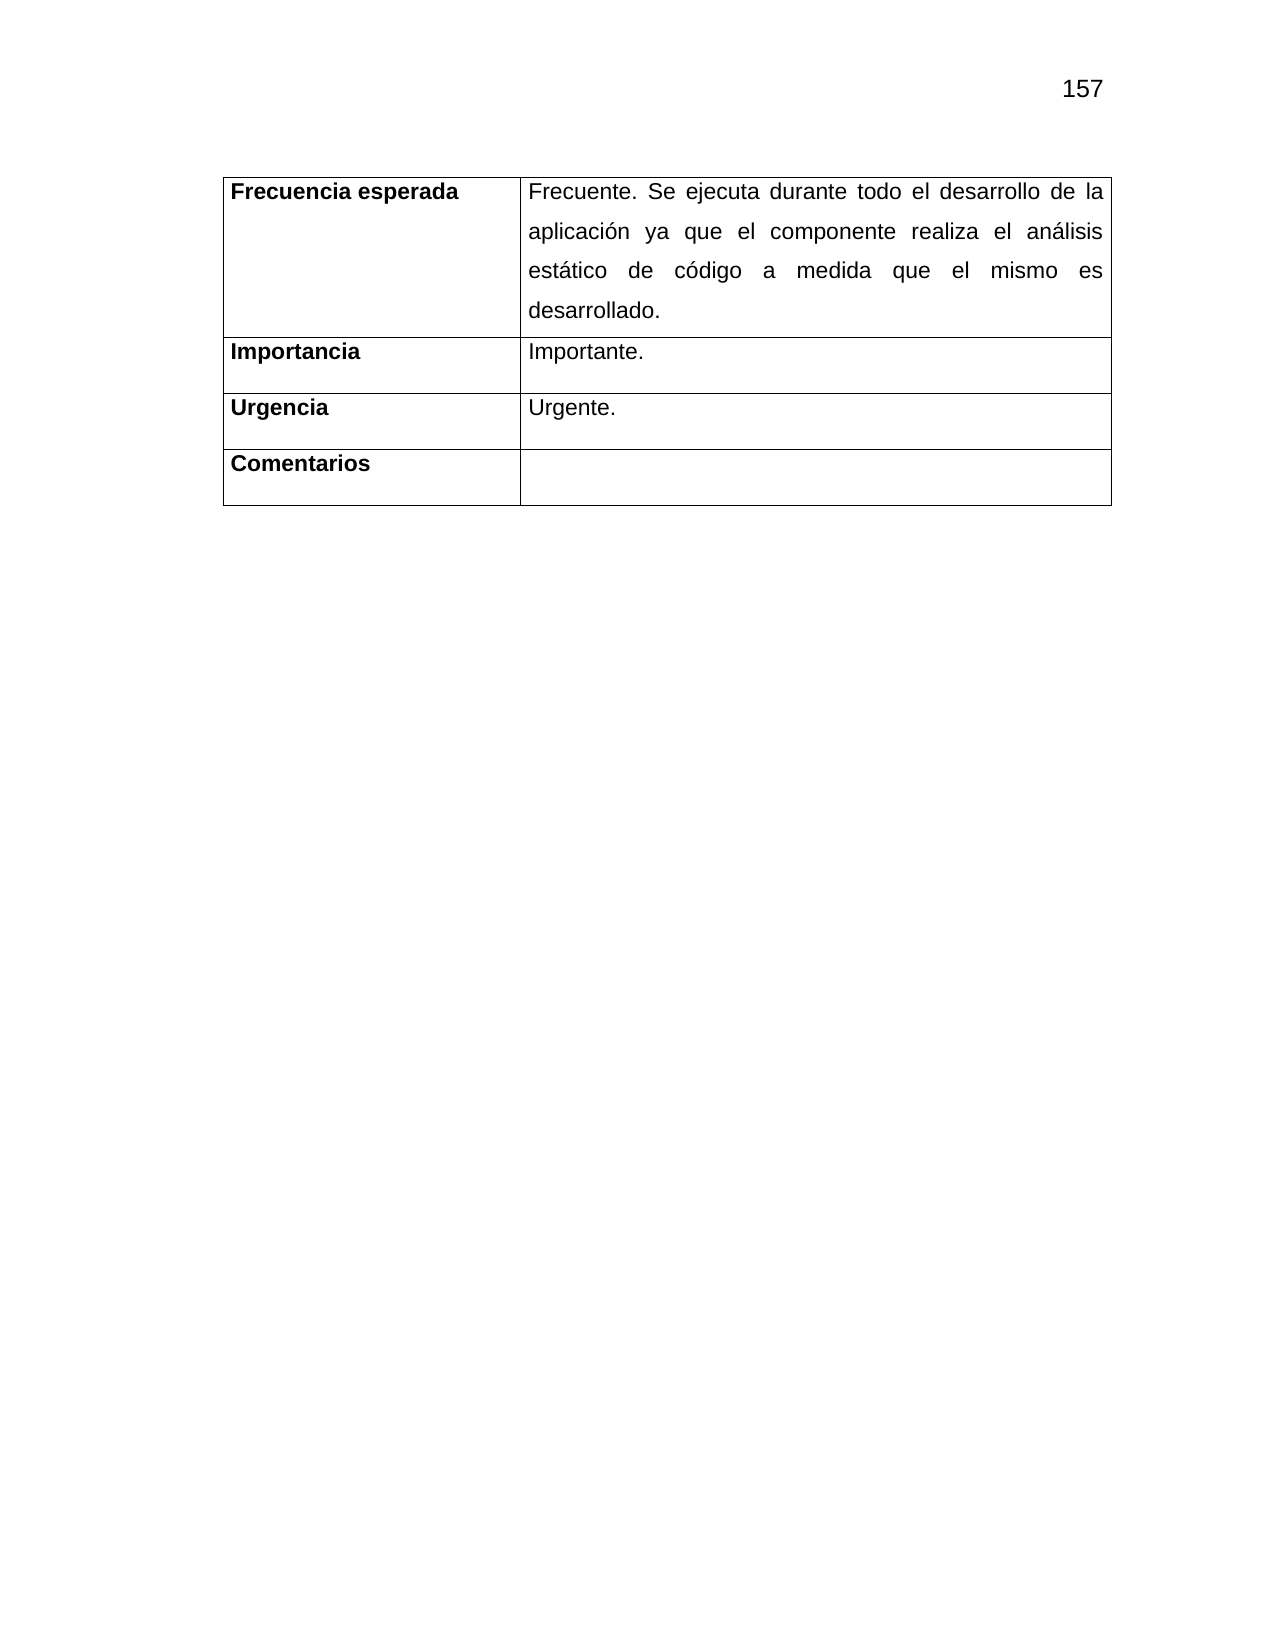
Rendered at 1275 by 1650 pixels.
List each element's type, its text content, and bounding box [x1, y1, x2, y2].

table_cell Frecuente. Se ejecuta durante todo el desarrollo de la aplicación ya que el componente realiza el análisis estático de código a medida que el mismo es desarrollado. [521, 178, 1111, 337]
table_cell Urgente. [521, 394, 1111, 449]
table_cell Importancia [224, 338, 520, 393]
table_cell [521, 450, 1111, 505]
table_cell Urgencia [224, 394, 520, 449]
table_cell Importante. [521, 338, 1111, 393]
table_cell Frecuencia esperada [224, 178, 520, 337]
table_cell Comentarios [224, 450, 520, 505]
